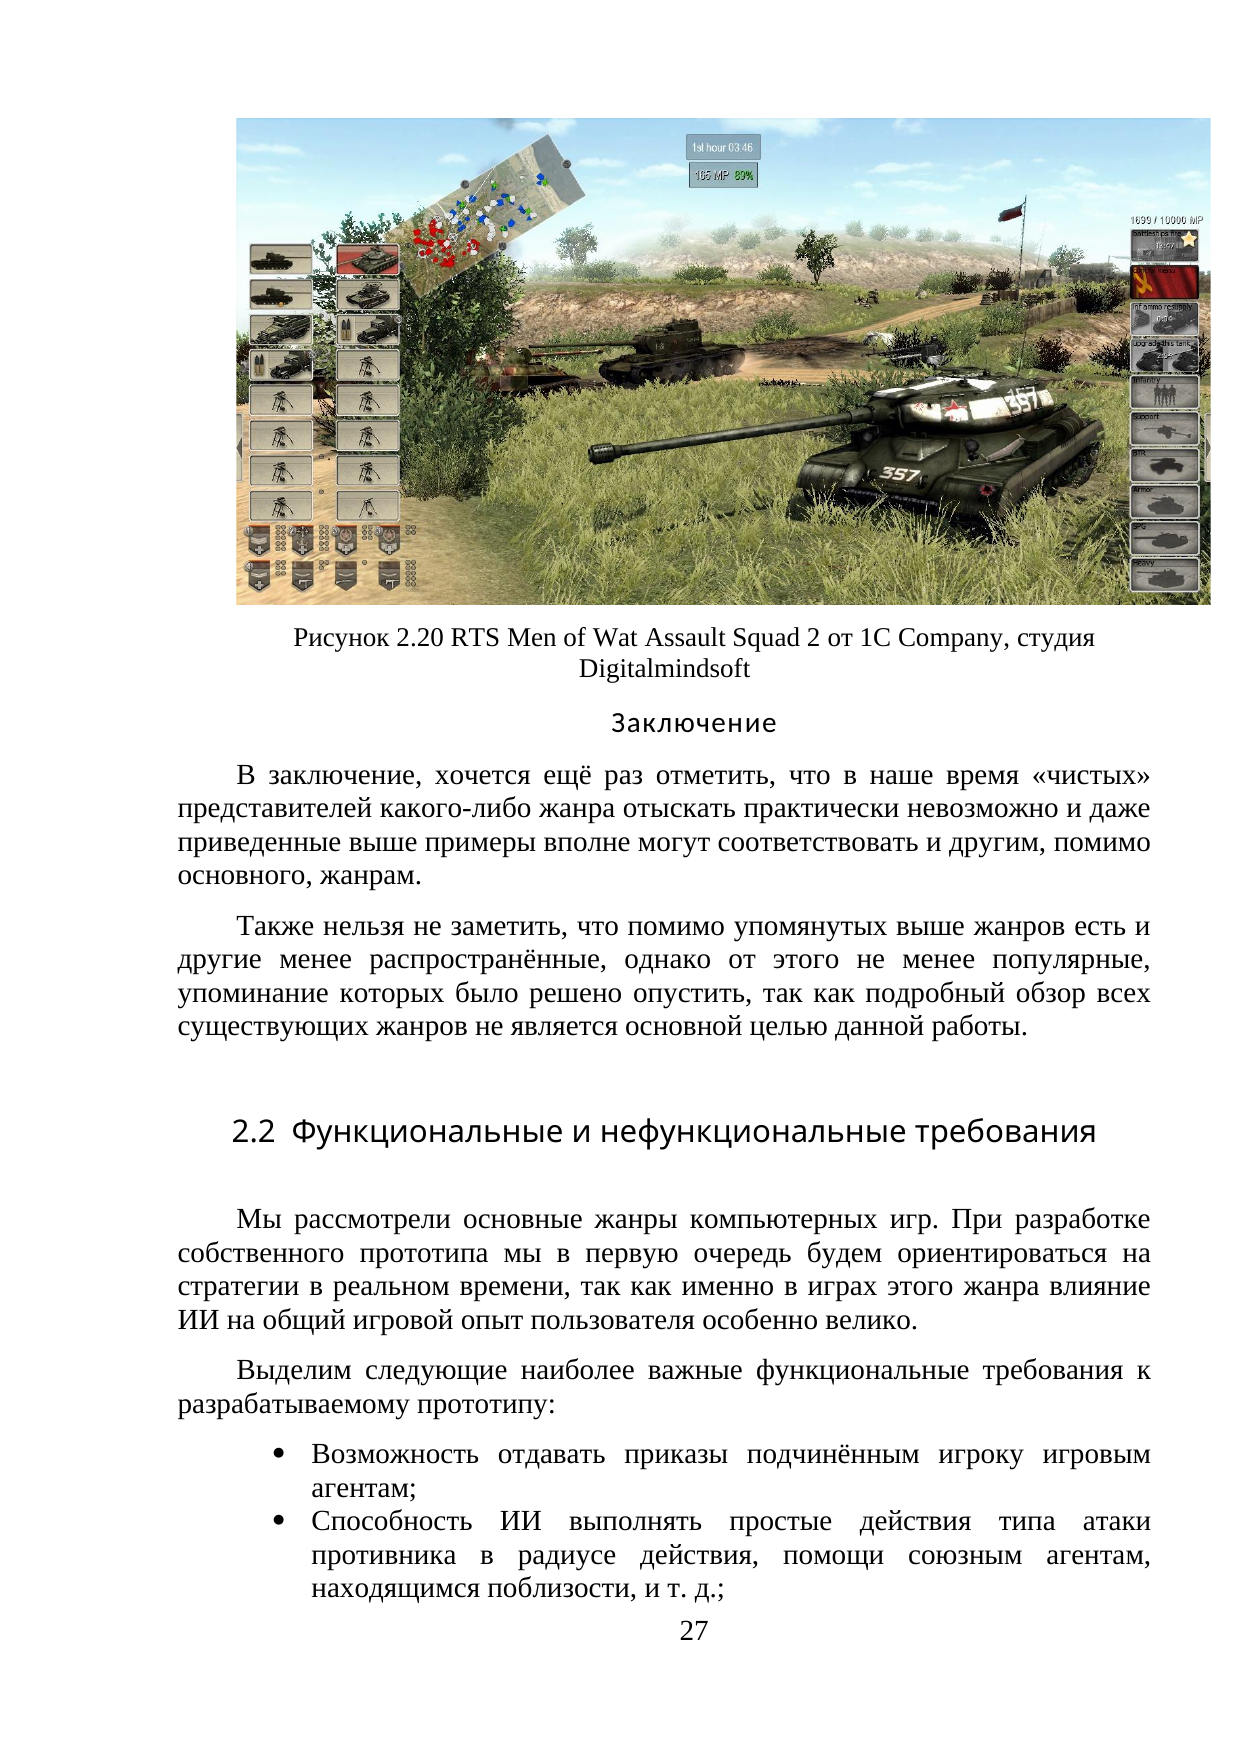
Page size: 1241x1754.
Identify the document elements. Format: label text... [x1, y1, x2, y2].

text Выделим следующие наиболее важные функциональные требования к разрабатываемому прототипу: [177, 1352, 1152, 1419]
text Мы рассмотрели основные жанры компьютерных игр. При разработке собственного прототипа мы в первую очередь будем ориентироваться на стратегии в реальном времени, так как именно в играх этого жанра влияние ИИ на общий игровой опыт пользователя особенно велико. [177, 1201, 1152, 1336]
picture [236, 118, 1211, 605]
subtitle Заключение [177, 704, 1152, 740]
text В заключение, хочется ещё раз отметить, что в наше время «чистых» представителей какого-либо жанра отыскать практически невозможно и даже приведенные выше примеры вполне могут соответствовать и другим, помимо основного, жанрам. [177, 757, 1152, 891]
list Возможность отдавать приказы подчинённым игроку игровым агентам; [274, 1436, 1152, 1503]
text Также нельзя не заметить, что помимо упомянутых выше жанров есть и другие менее распространённые, однако от этого не менее популярные, упоминание которых было решено опустить, так как подробный обзор всех существующих жанров не является основной целью данной работы. [177, 908, 1152, 1042]
list Способность ИИ выполнять простые действия типа атаки противника в радиусе действия, помощи союзным агентам, находящимся поблизости, и т. д.; [274, 1503, 1152, 1604]
subtitle Функциональные и нефункциональные требования [177, 1109, 1152, 1151]
